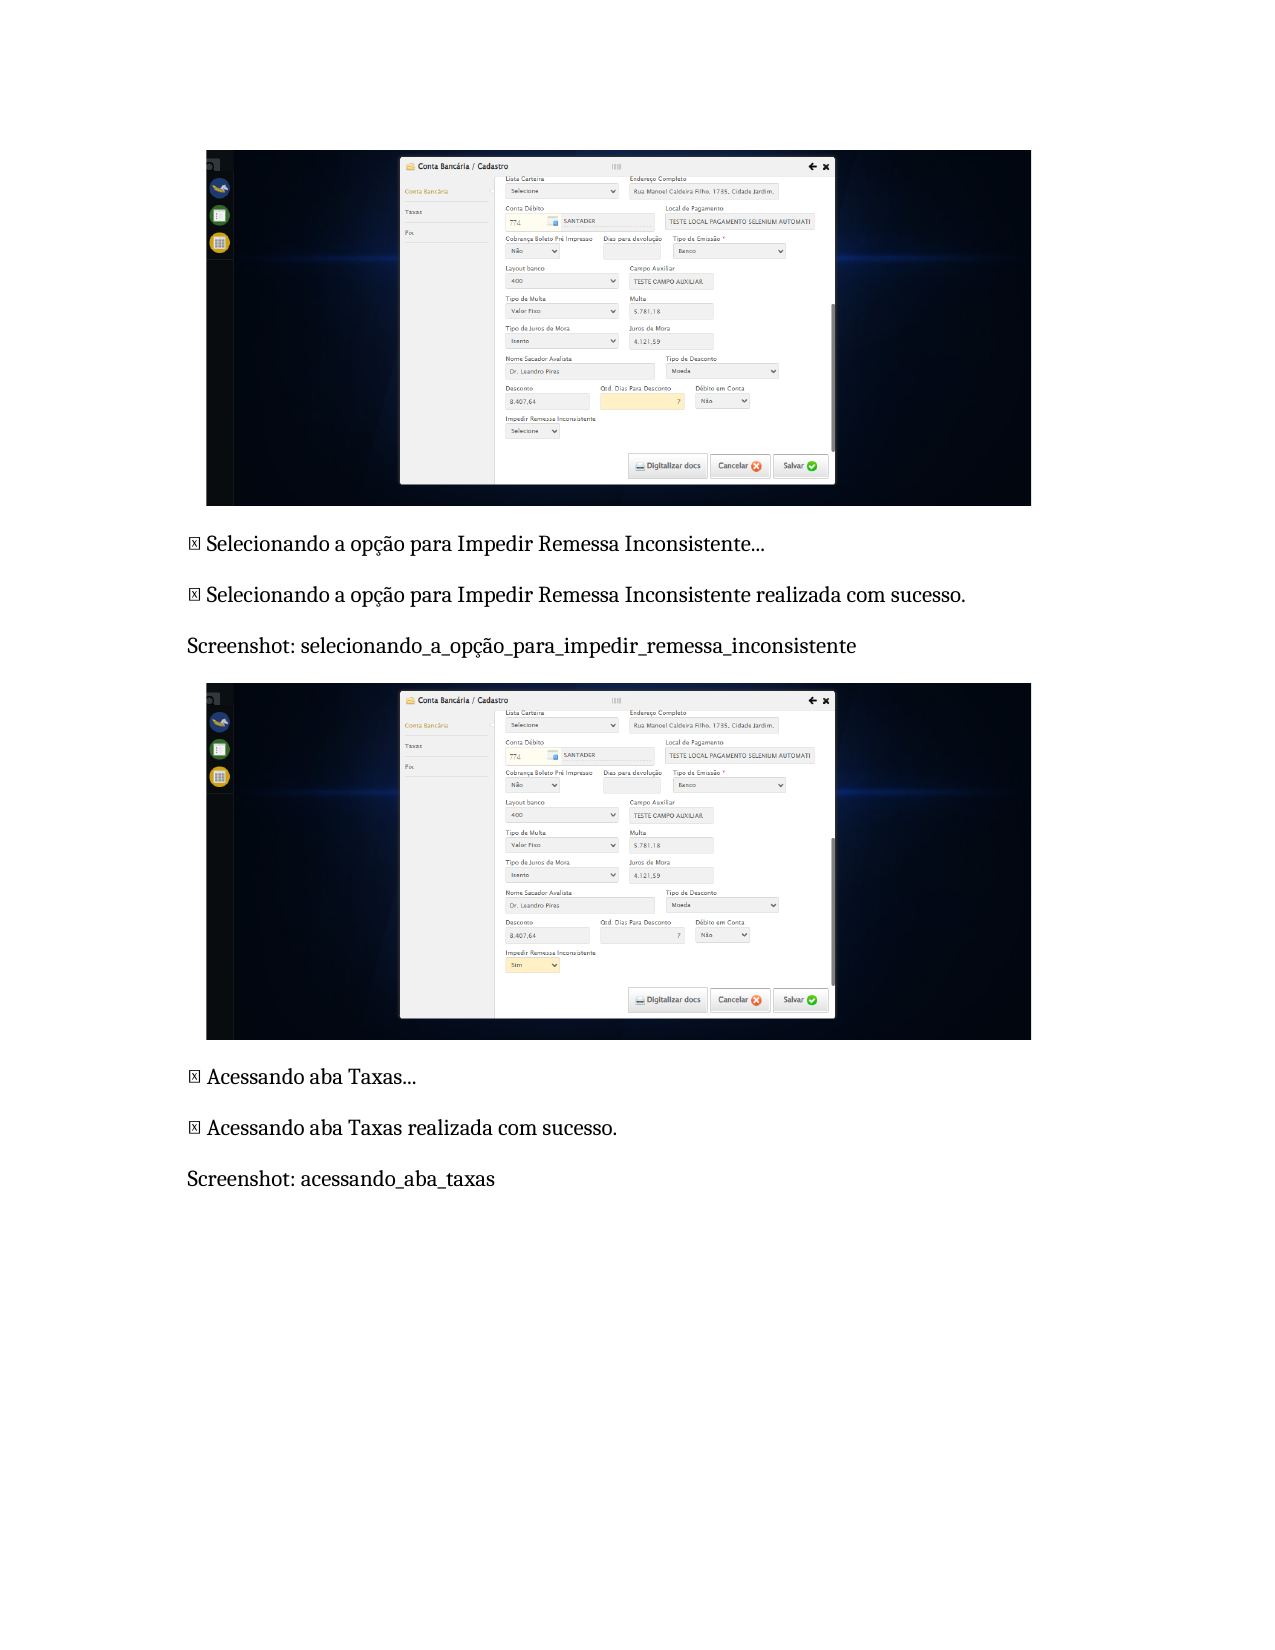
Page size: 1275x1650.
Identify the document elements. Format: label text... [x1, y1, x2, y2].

text Screenshot: acessando_aba_taxas [187, 1166, 1087, 1192]
text 🔄 Selecionando a opção para Impedir Remessa Inconsistente... [187, 530, 1087, 557]
text ✅ Selecionando a opção para Impedir Remessa Inconsistente realizada com sucesso. [187, 581, 1087, 608]
picture [206, 150, 1032, 506]
text 🔄 Acessando aba Taxas... [187, 1064, 1087, 1090]
picture [206, 683, 1032, 1040]
text ✅ Acessando aba Taxas realizada com sucesso. [187, 1115, 1087, 1141]
text Screenshot: selecionando_a_opção_para_impedir_remessa_inconsistente [187, 632, 1087, 659]
